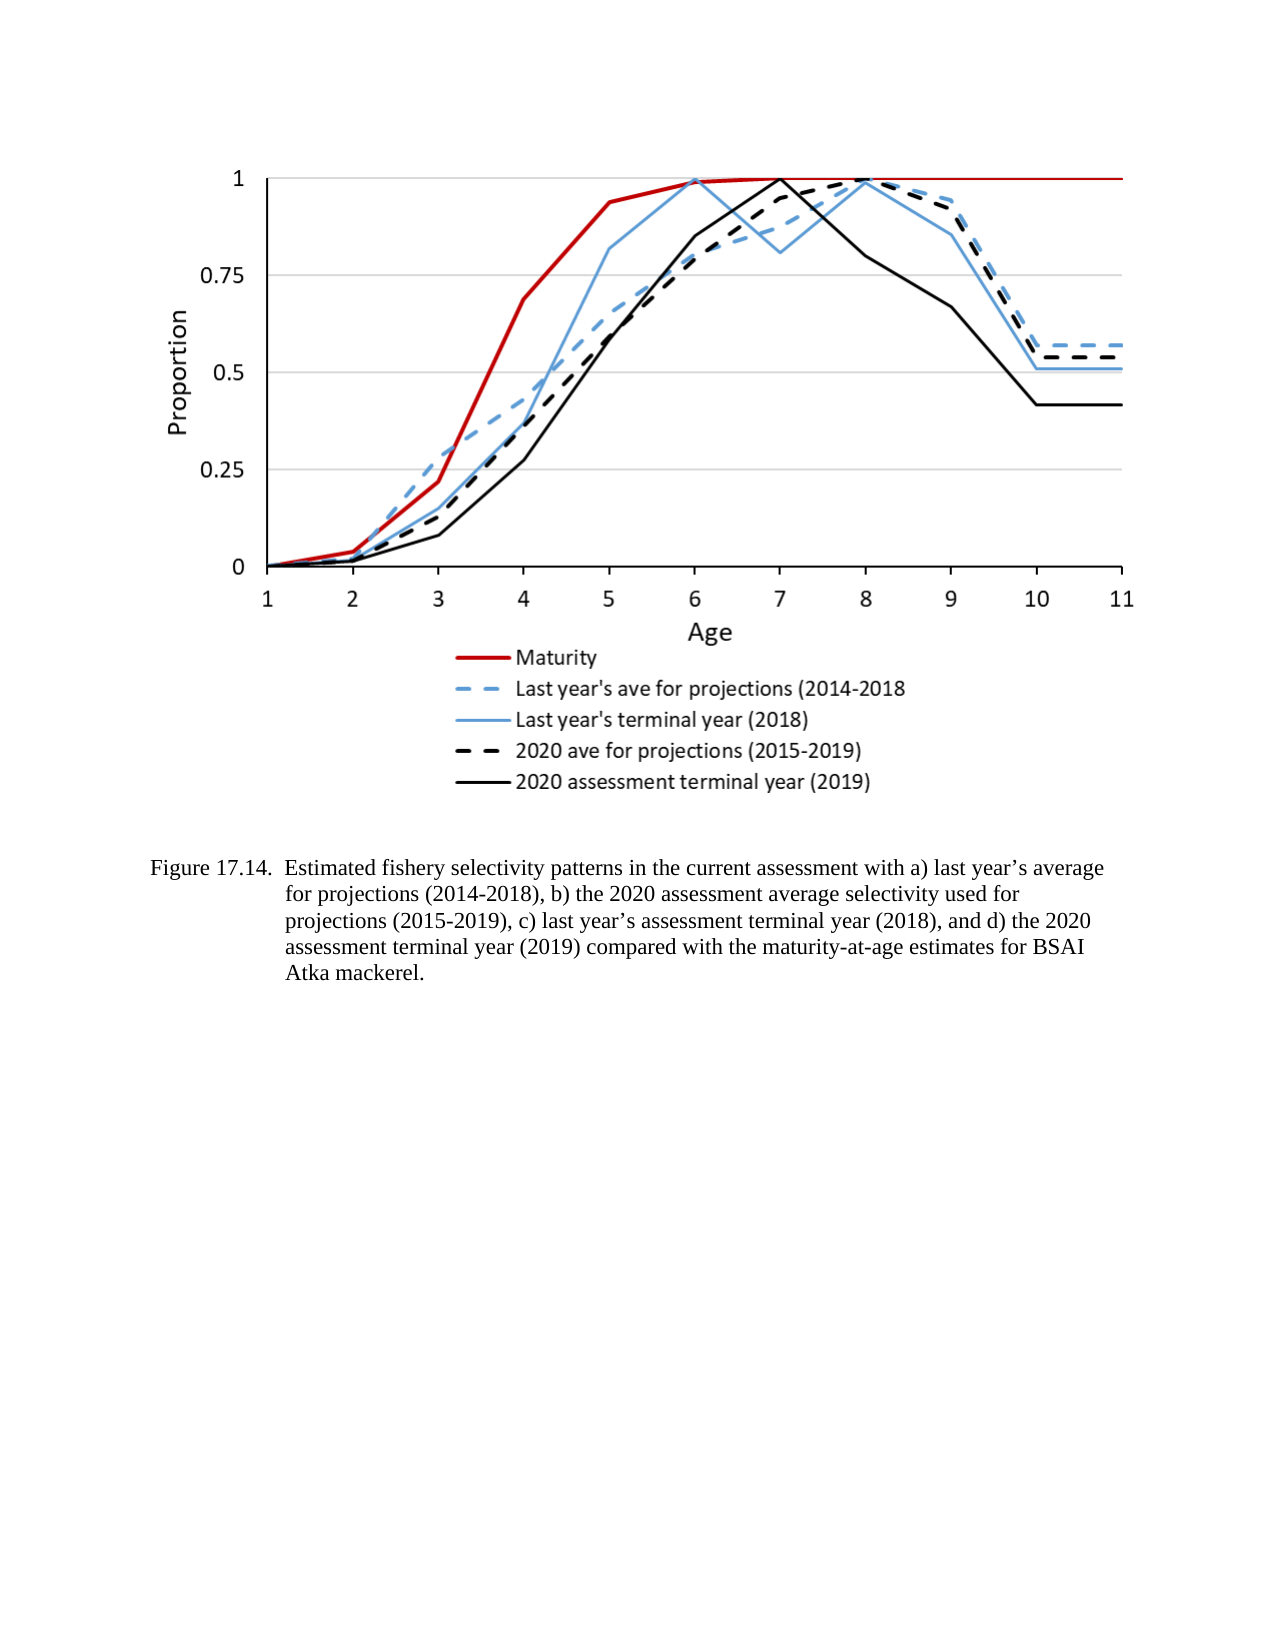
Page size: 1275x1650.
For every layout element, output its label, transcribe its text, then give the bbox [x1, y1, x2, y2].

text Figure 17.14. Estimated fishery selectivity patterns in the current assessment with a) last year’s average for projections (2014-2018), b) the 2020 assessment average selectivity used for projections (2015-2019), c) last year’s assessment terminal year (2018), and d) the 2020 assessment terminal year (2019) compared with the maturity-at-age estimates for BSAI Atka mackerel. [150, 854, 1125, 986]
picture [150, 150, 1180, 829]
